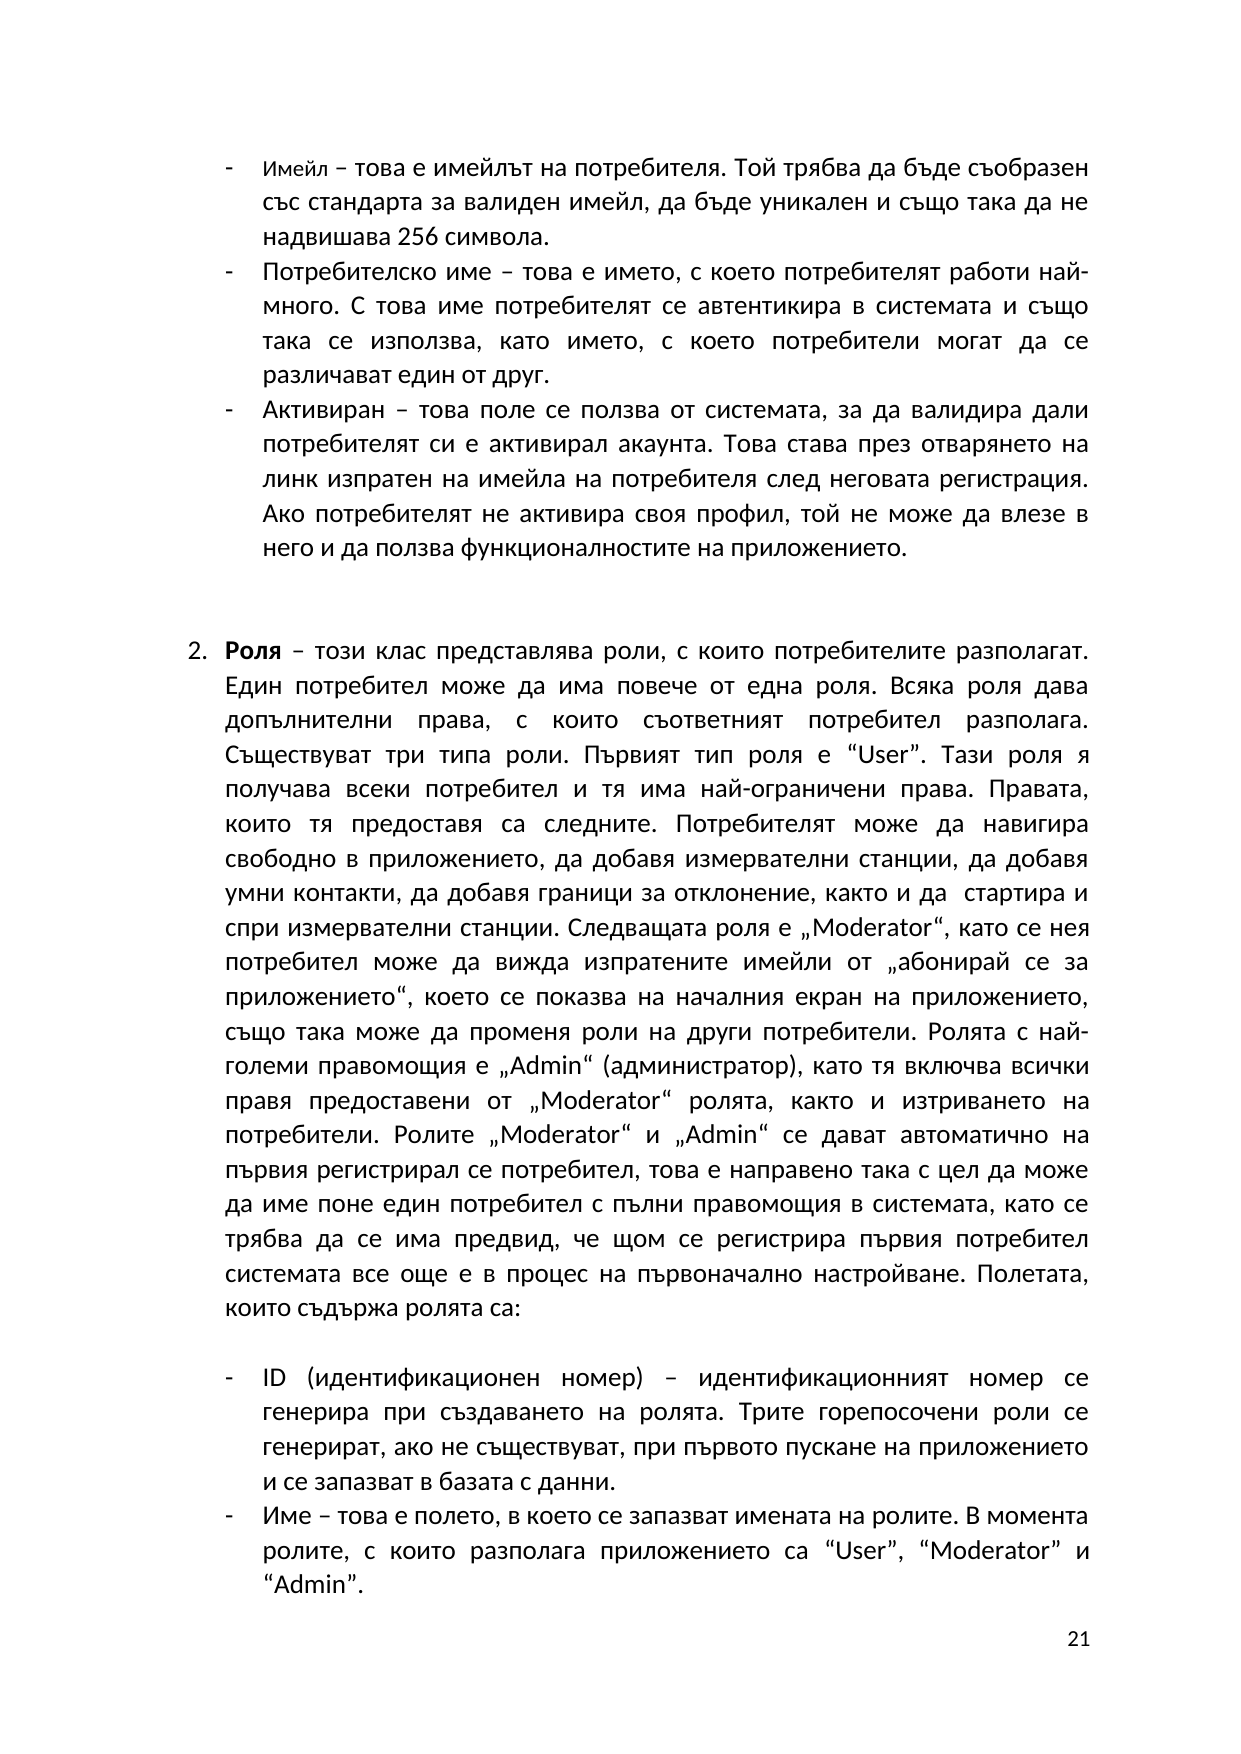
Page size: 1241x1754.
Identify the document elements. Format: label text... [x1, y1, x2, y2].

list ID (идентификационен номер) – идентификационният номер се генерира при създаването на ролята. Трите горепосочени роли се генерират, ако не съществуват, при първото пускане на приложението и се запазват в базата с данни. [225, 1360, 1090, 1497]
list Име – това е полето, в което се запазват имената на ролите. В момента ролите, с които разполага приложението са “User”, “Moderator” и “Admin”. [225, 1498, 1090, 1601]
list Имейл – това е имейлът на потребителя. Той трябва да бъде съобразен със стандарта за валиден имейл, да бъде уникален и също така да не надвишава 256 символа. [225, 150, 1090, 252]
list Роля – този клас представлява роли, с които потребителите разполагат. Един потребител може да има повече от една роля. Всяка роля дава допълнителни права, с които съответният потребител разполага. Съществуват три типа роли. Първият тип роля е “User”. Тази роля я получава всеки потребител и тя има най-ограничени права. Правата, които тя предоставя са следните. Потребителят може да навигира свободно в приложението, да добавя измервателни станции, да добавя умни контакти, да добавя граници за отклонение, както и да стартира и спри измервателни станции. Следващата роля е „Moderator“, като се нея потребител може да вижда изпратените имейли от „абонирай се за приложението“, което се показва на началния екран на приложението, също така може да променя роли на други потребители. Ролята с най-големи правомощия е „Admin“ (администратор), като тя включва всички правя предоставени от „Moderator“ ролята, както и изтриването на потребители. Ролите „Moderator“ и „Admin“ се дават автоматично на първия регистрирал се потребител, това е направено така с цел да може да име поне един потребител с пълни правомощия в системата, като се трябва да се има предвид, че щом се регистрира първия потребител системата все още е в процес на първоначално настройване. Полетата, които съдържа ролята са: [187, 633, 1090, 1323]
list Активиран – това поле се ползва от системата, за да валидира дали потребителят си е активирал акаунта. Това става през отварянето на линк изпратен на имейла на потребителя след неговата регистрация. Ако потребителят не активира своя профил, той не може да влезе в него и да ползва функционалностите на приложението. [225, 392, 1090, 563]
list Потребителско име – това е името, с което потребителят работи най-много. С това име потребителят се автентикира в системата и също така се използва, като името, с което потребители могат да се различават един от друг. [225, 254, 1090, 391]
